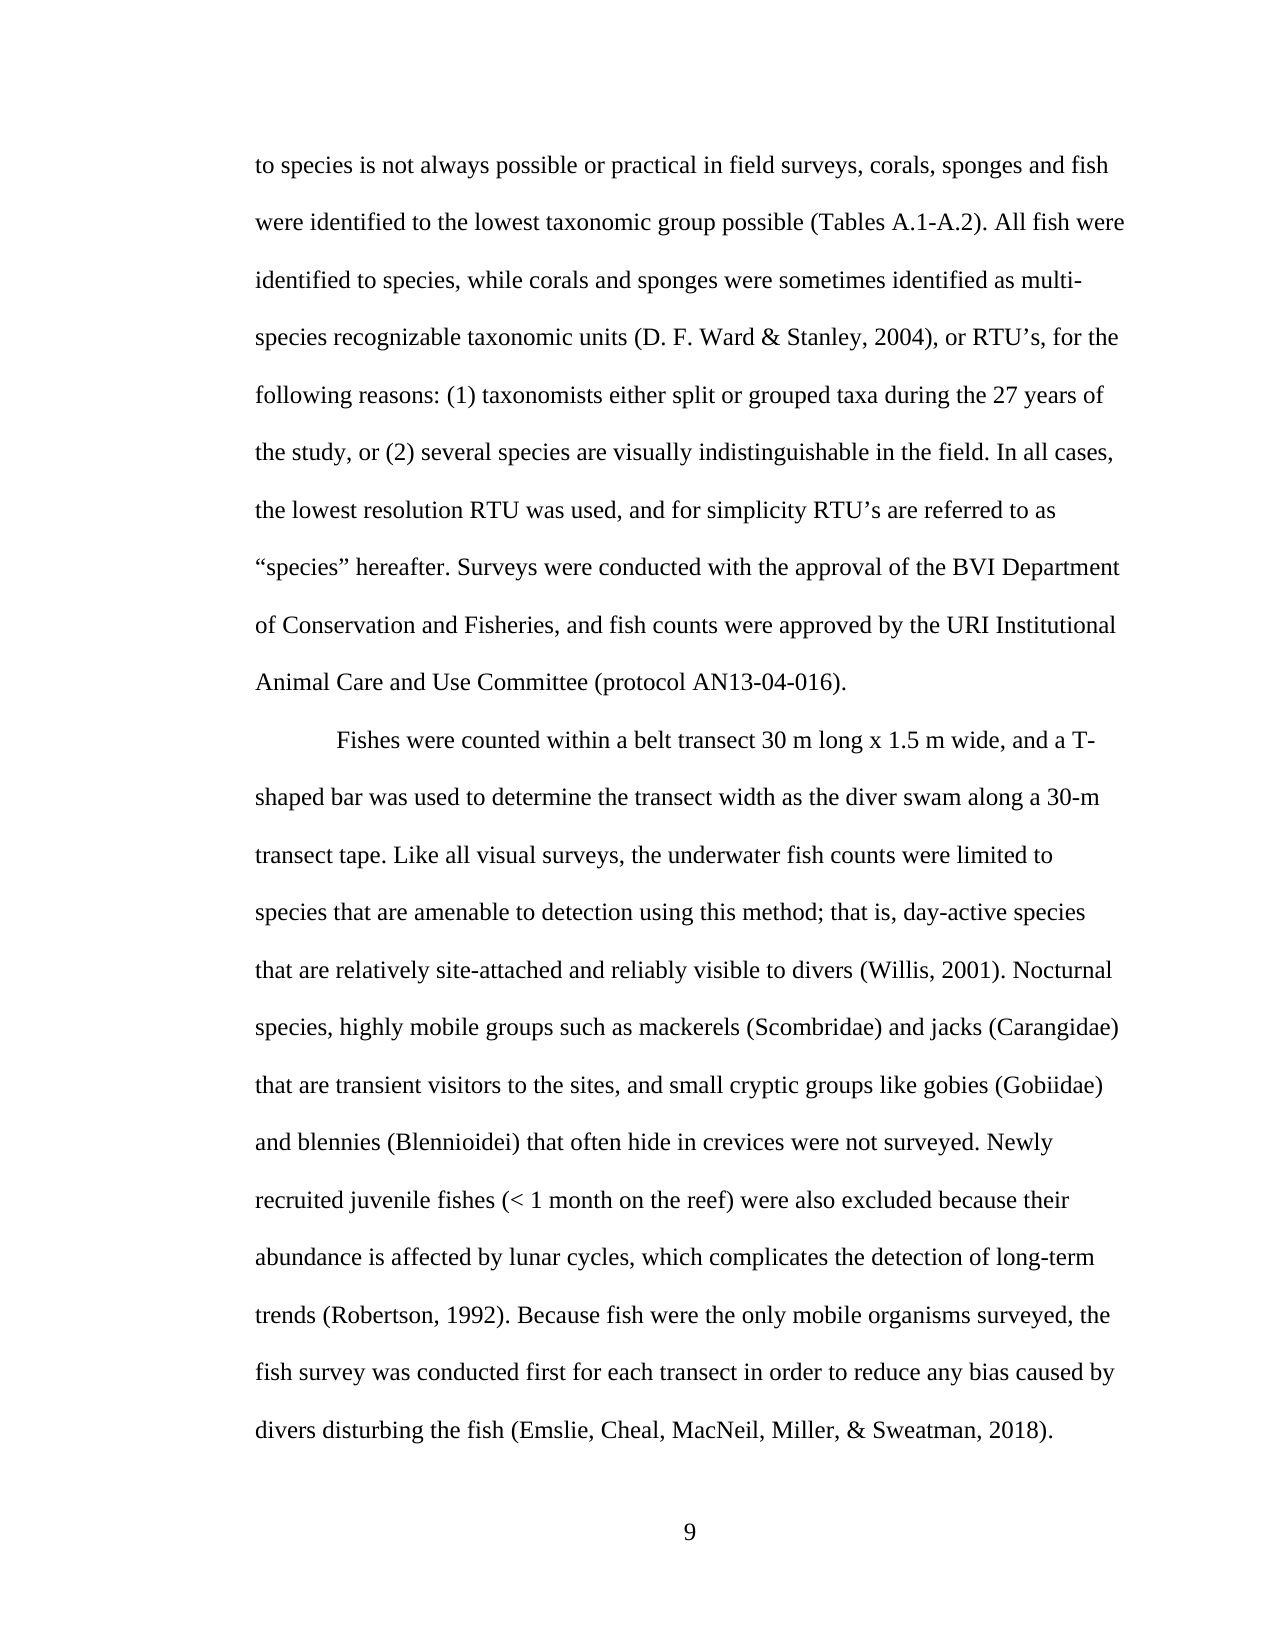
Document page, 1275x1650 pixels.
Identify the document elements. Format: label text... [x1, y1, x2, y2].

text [255, 150, 1125, 696]
text Fishes were counted within a belt transect 30 m long x 1.5 m wide, and a T-shaped bar was used to determine the transect width as the diver swam along a 30-m transect tape. Like all visual surveys, the underwater fish counts were limited to species that are amenable to detection using this method; that is, day-active species that are relatively site-attached and reliably visible to divers (Willis, 2001). Nocturnal species, highly mobile groups such as mackerels (Scombridae) and jacks (Carangidae) that are transient visitors to the sites, and small cryptic groups like gobies (Gobiidae) and blennies (Blennioidei) that often hide in crevices were not surveyed. Newly recruited juvenile fishes (< 1 month on the reef) were also excluded because their abundance is affected by lunar cycles, which complicates the detection of long-term trends (Robertson, 1992). Because fish were the only mobile organisms surveyed, the fish survey was conducted first for each transect in order to reduce any bias caused by divers disturbing the fish (Emslie, Cheal, MacNeil, Miller, & Sweatman, 2018). [255, 725, 1125, 1444]
